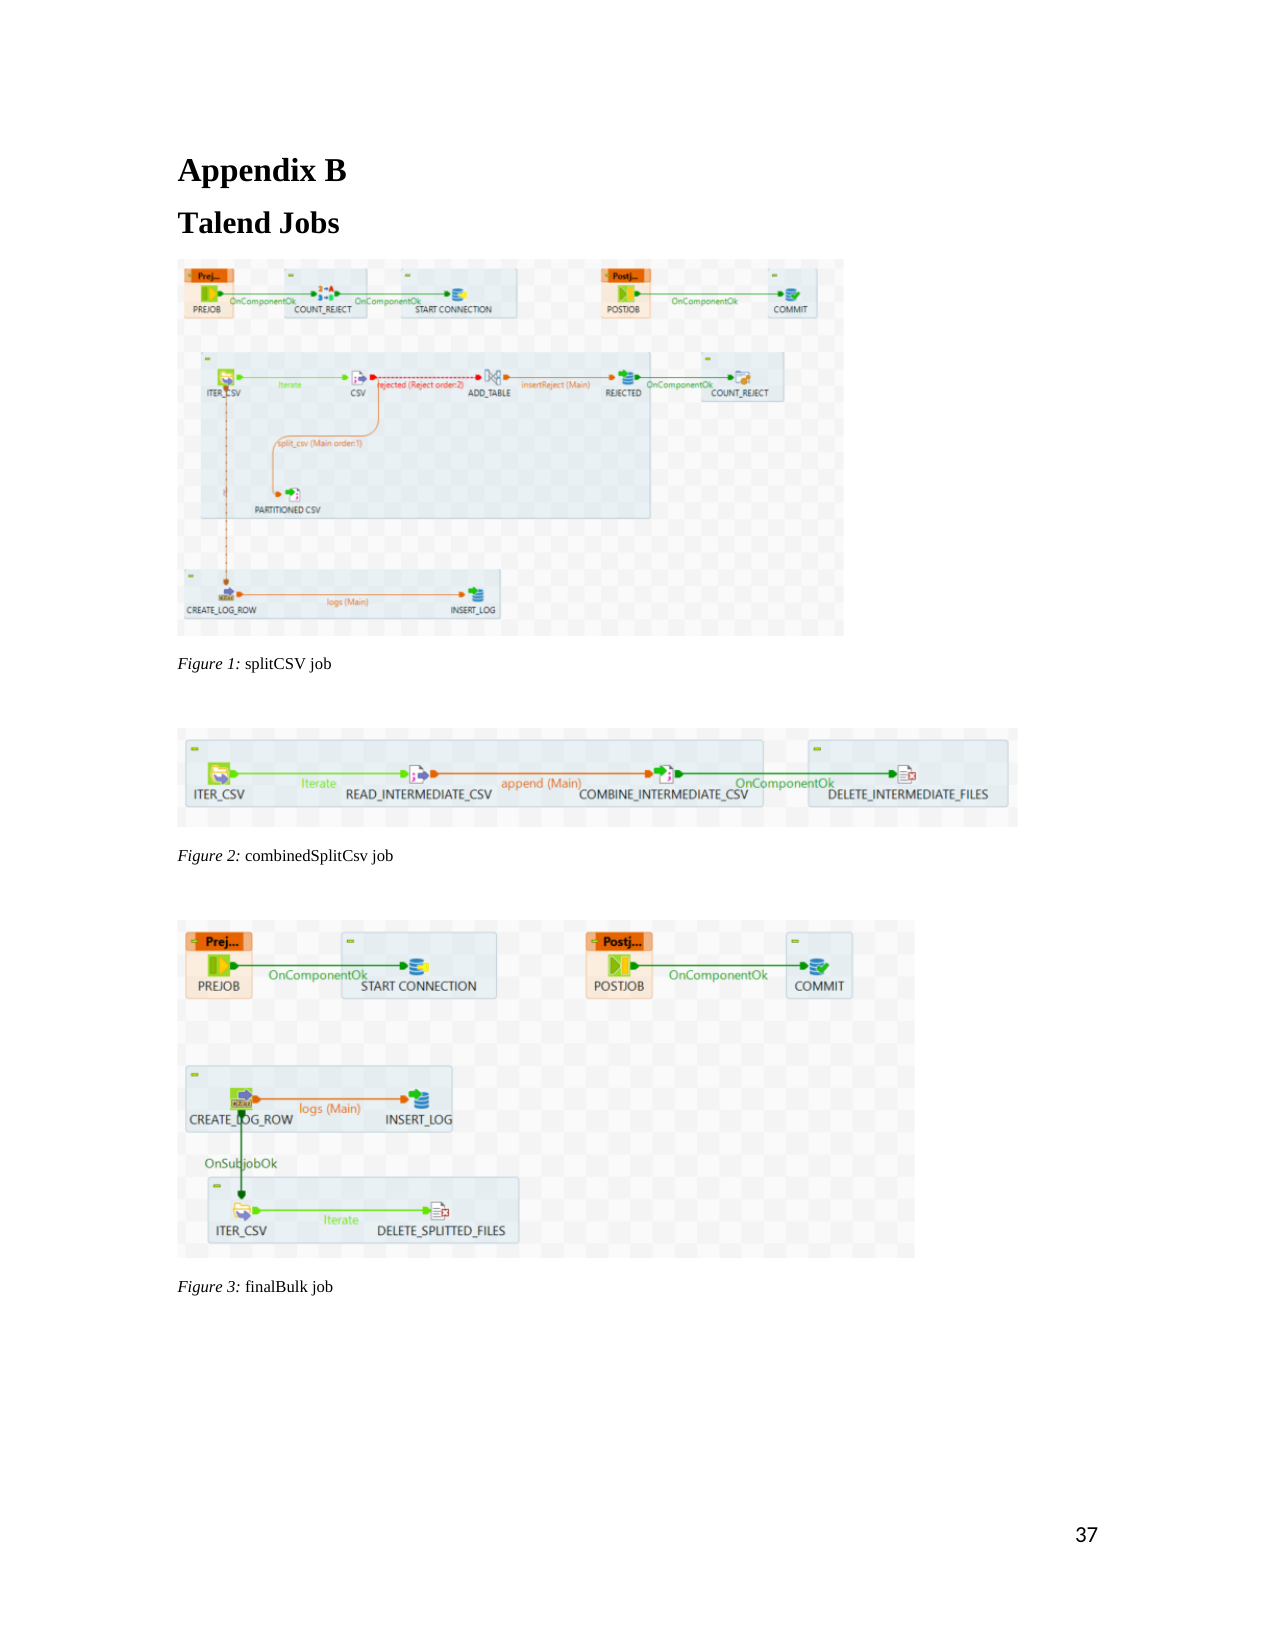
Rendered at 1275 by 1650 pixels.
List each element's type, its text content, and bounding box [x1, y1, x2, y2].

picture [177, 920, 915, 1258]
text Figure 3: finalBulk job [177, 1276, 1098, 1296]
picture [177, 259, 844, 636]
text Figure 1: splitCSV job [177, 654, 1098, 673]
picture [177, 728, 1018, 827]
text Appendix B [177, 150, 1098, 188]
text Talend Jobs [177, 204, 1098, 240]
text Figure 2: combinedSplitCsv job [177, 846, 1098, 865]
